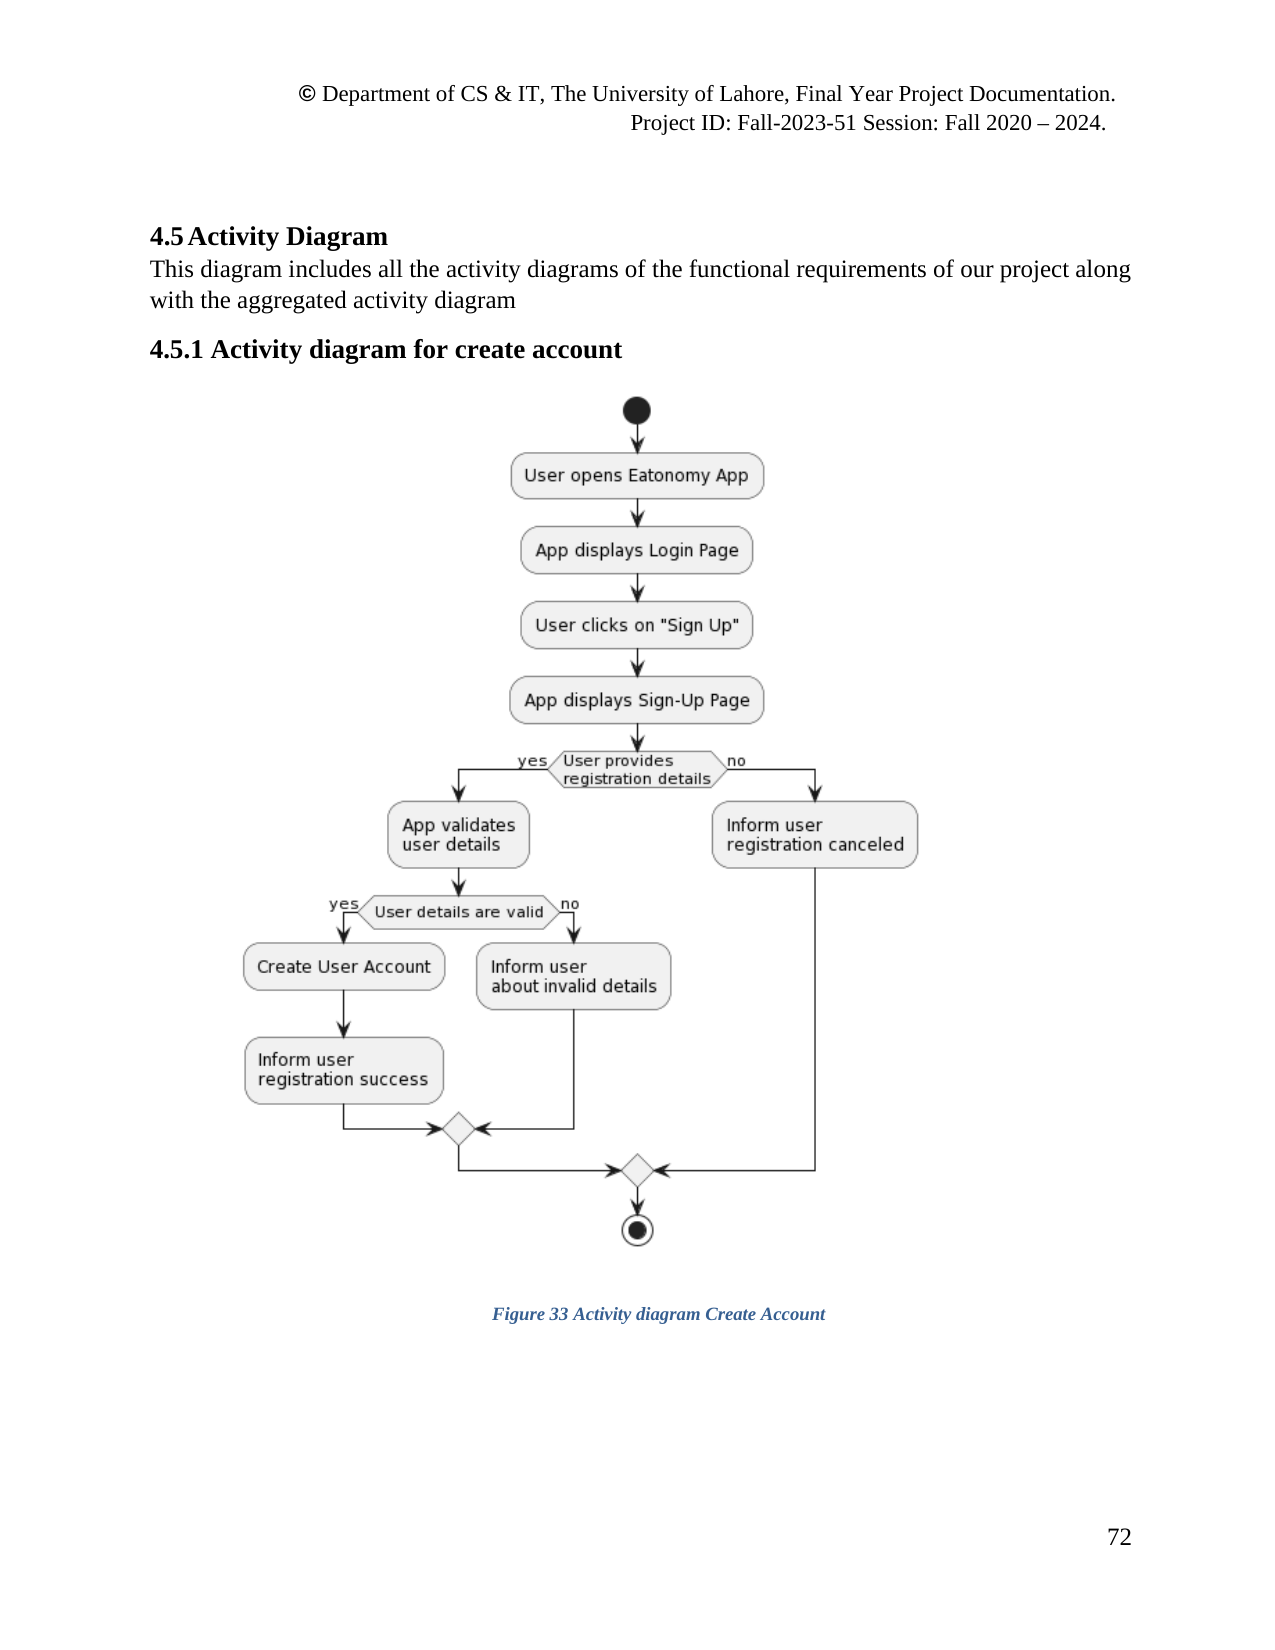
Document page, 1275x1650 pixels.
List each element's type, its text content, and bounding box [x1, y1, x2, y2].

subtitle Activity Diagram [150, 221, 1132, 252]
subtitle Figure 33 Activity diagram Create Account [187, 1303, 1132, 1324]
picture [228, 383, 931, 1259]
subtitle 4.5.1 Activity diagram for create account [149, 333, 1132, 364]
text This diagram includes all the activity diagrams of the functional requirements of our project along with the aggregated activity diagram [149, 254, 1132, 314]
